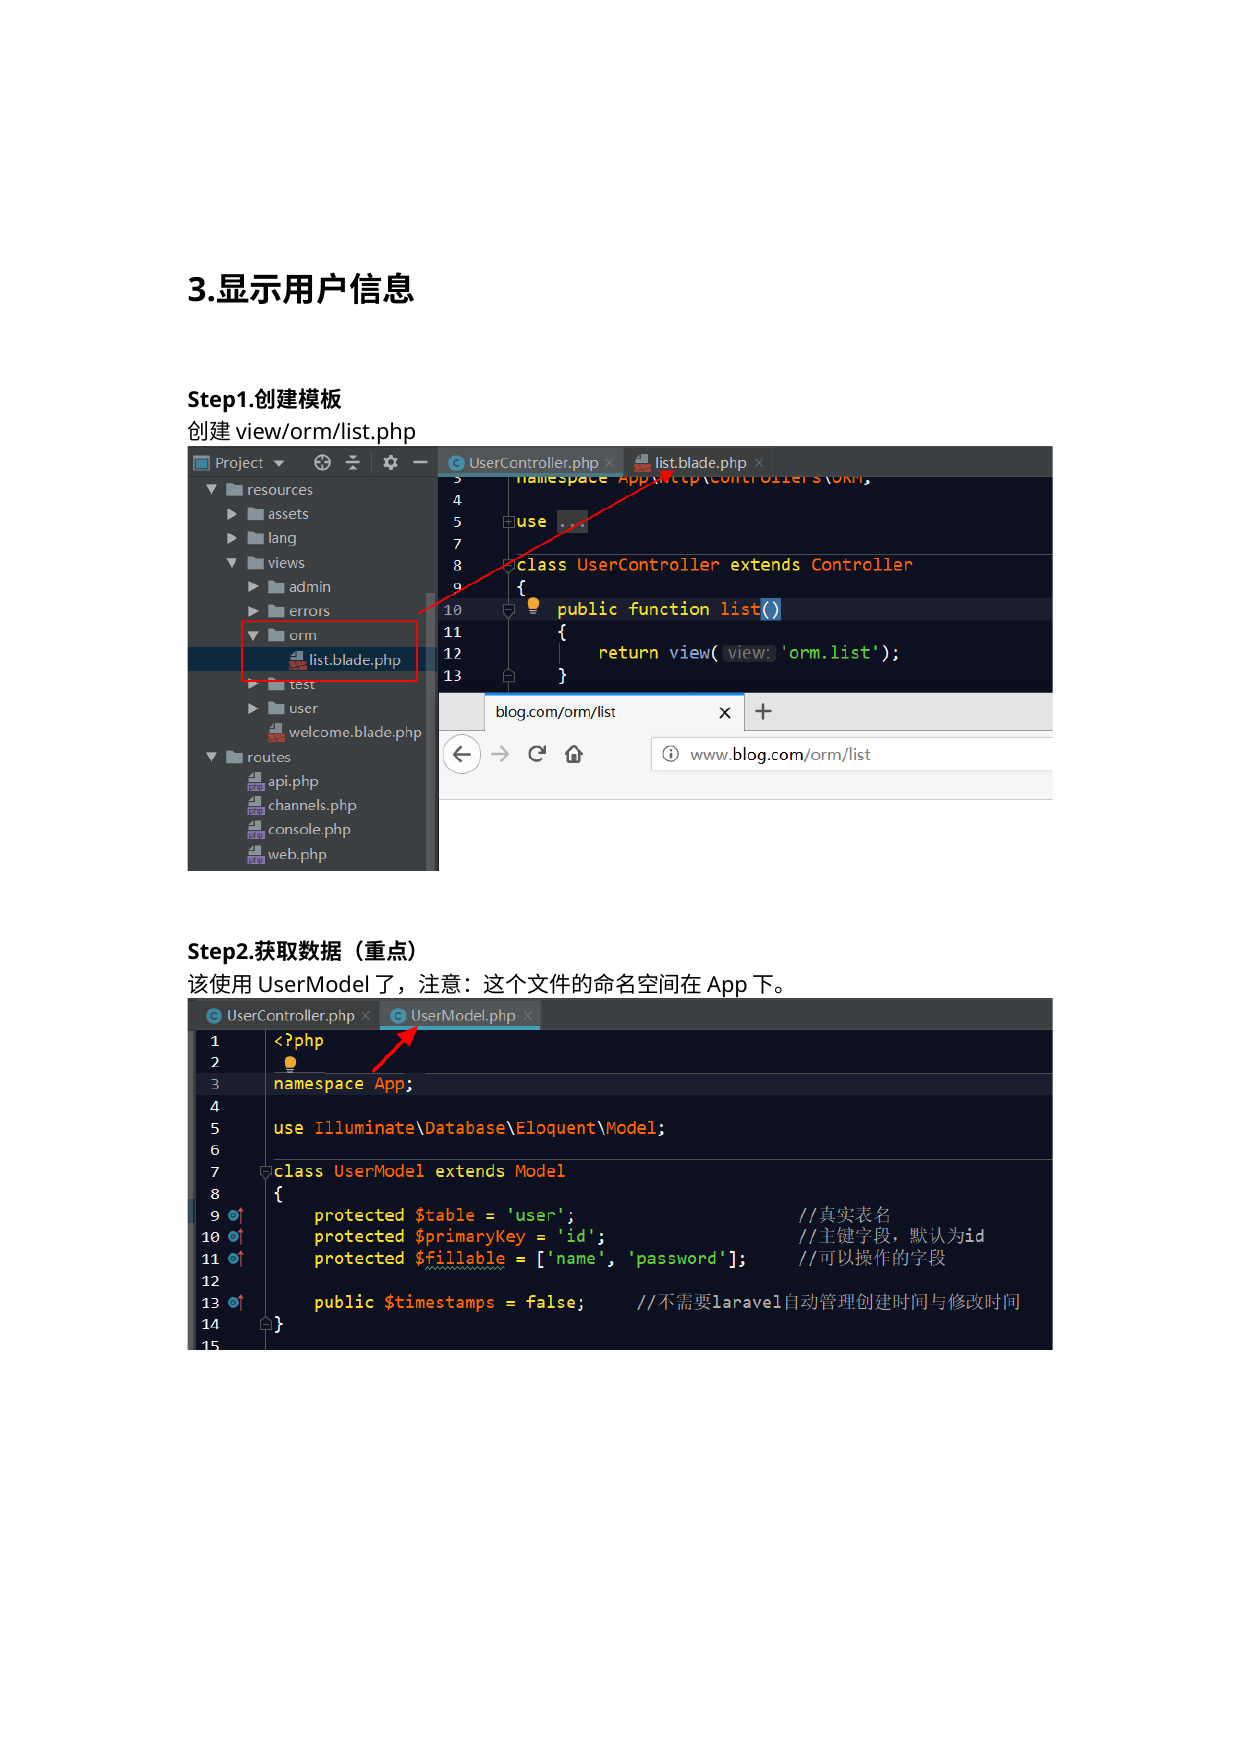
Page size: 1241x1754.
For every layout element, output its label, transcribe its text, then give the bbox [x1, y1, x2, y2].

text Step2.获取数据（重点） [187, 934, 1053, 966]
subtitle 3.显示用户信息 [187, 254, 1053, 319]
picture [187, 998, 1053, 1350]
text 该使用UserModel了，注意：这个文件的命名空间在App下。 [187, 966, 1053, 998]
text Step1.创建模板 [187, 381, 1053, 414]
text 创建view/orm/list.php [187, 414, 1053, 446]
picture [187, 446, 1053, 871]
